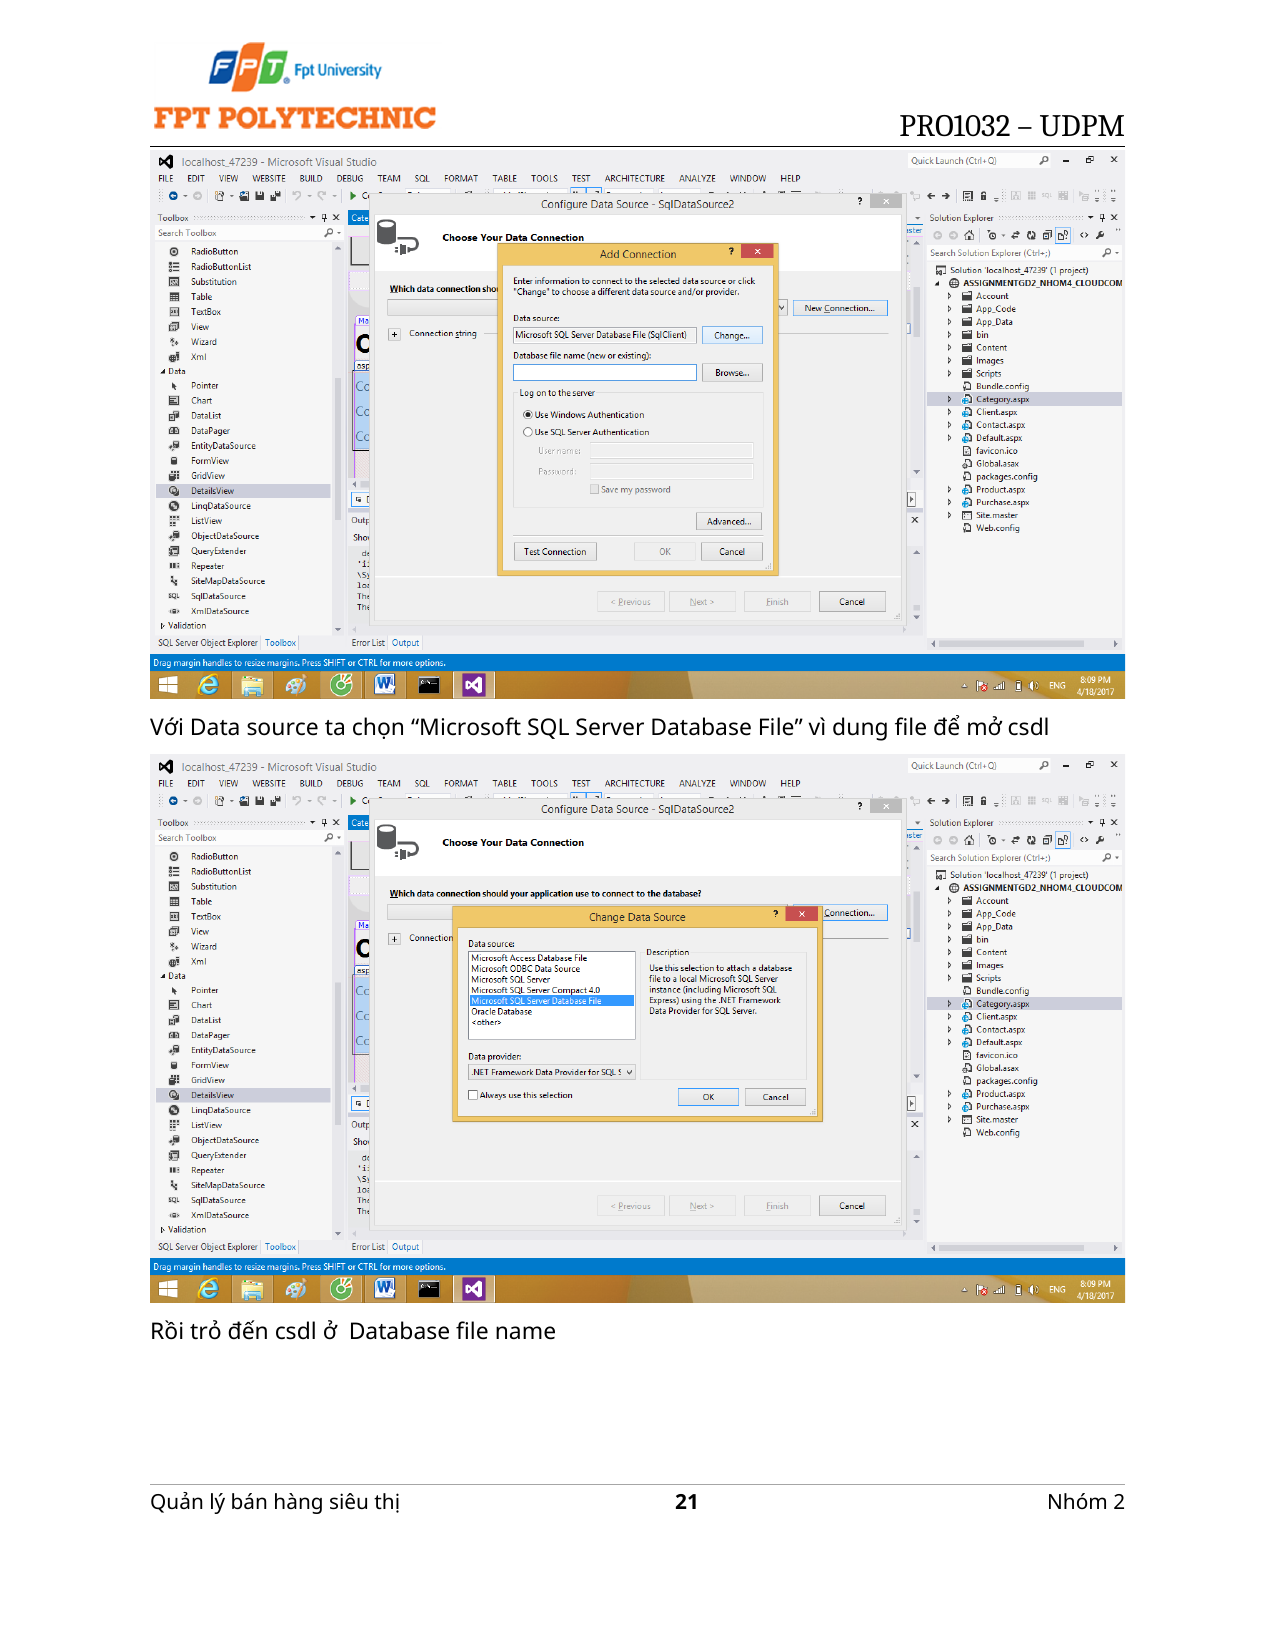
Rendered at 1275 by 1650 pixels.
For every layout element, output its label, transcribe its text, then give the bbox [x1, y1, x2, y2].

text Rồi trỏ đến csdl ở Database file name [150, 1315, 1125, 1346]
picture [150, 754, 1125, 1303]
text Với Data source ta chọn “Microsoft SQL Server Database File” vì dung file để mở csdl [150, 711, 1125, 742]
picture [150, 150, 1125, 699]
picture [150, 37, 443, 137]
